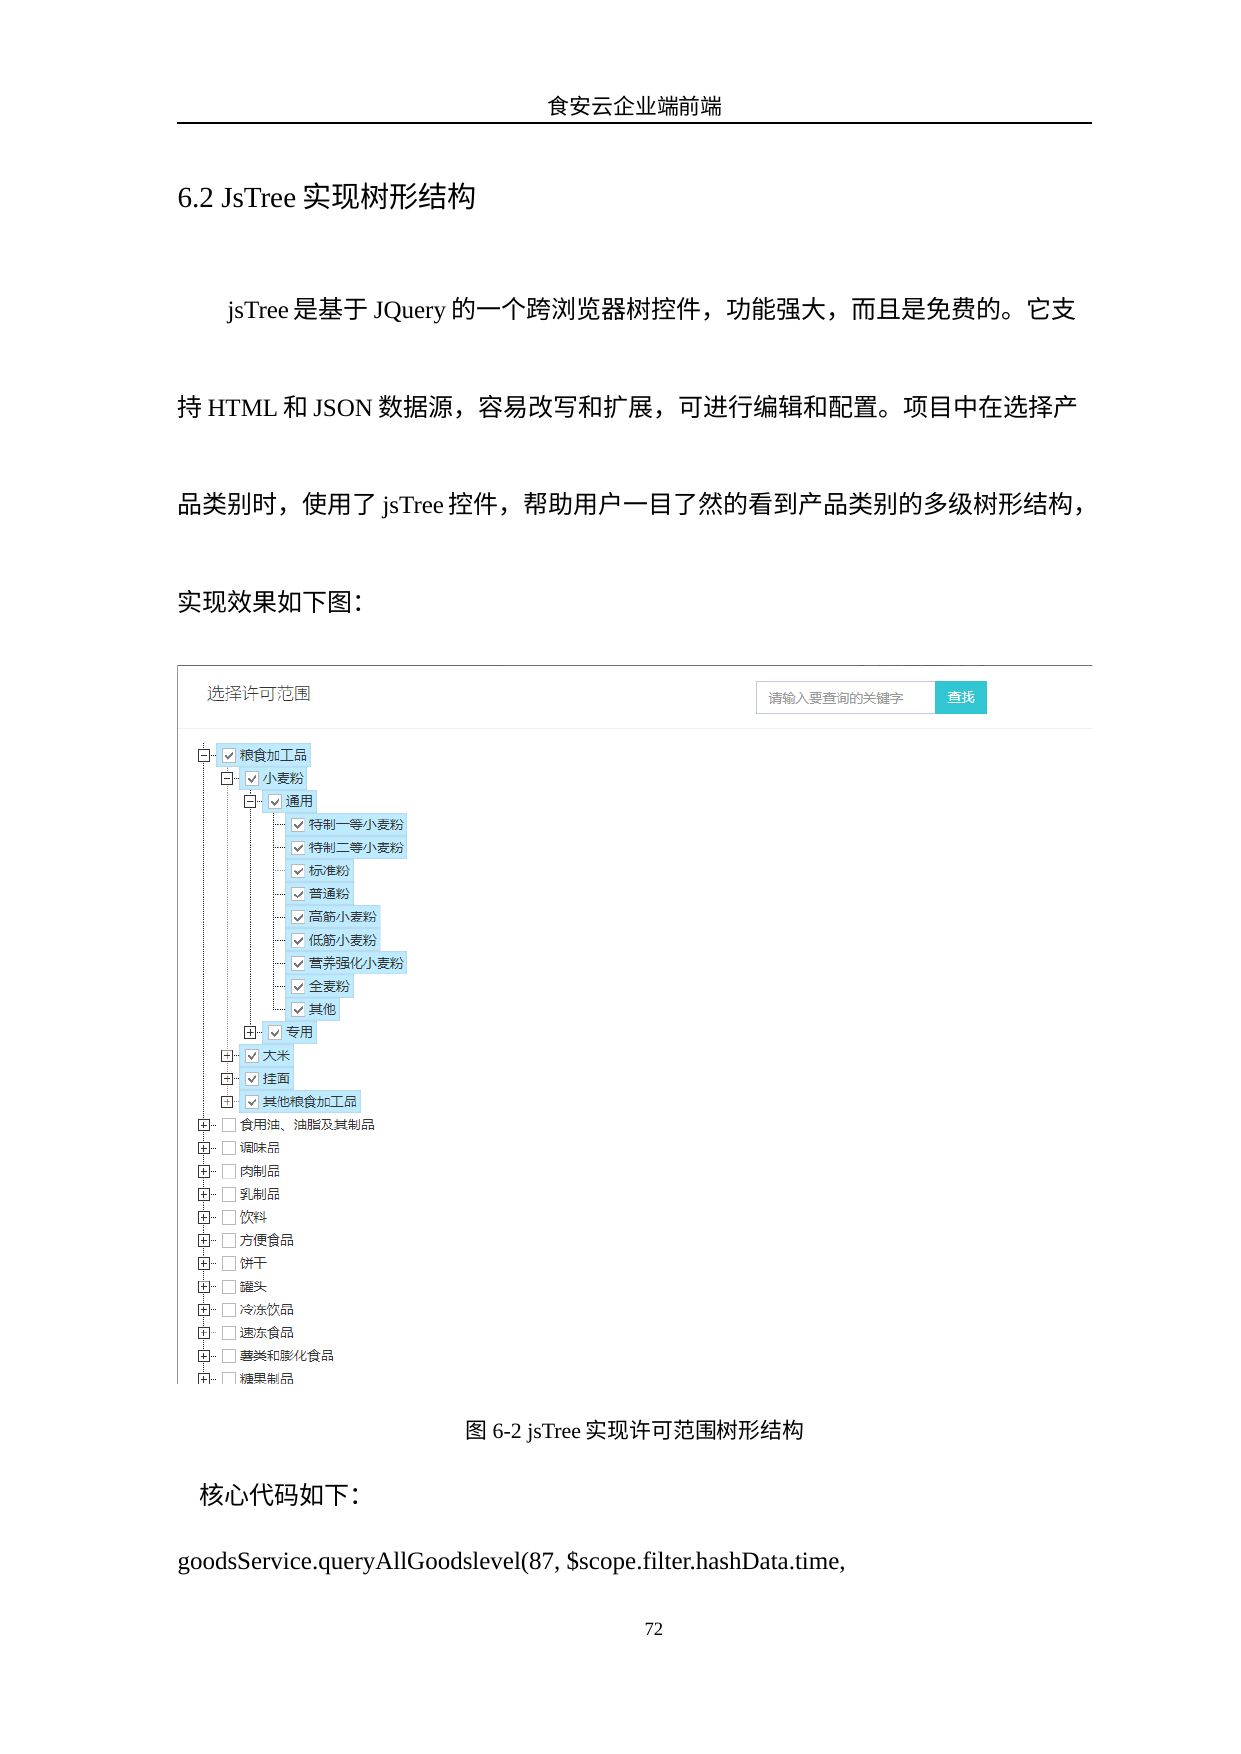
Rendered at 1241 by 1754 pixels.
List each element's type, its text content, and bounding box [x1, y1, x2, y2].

picture [177, 665, 1093, 1384]
text jsTree是基于JQuery的一个跨浏览器树控件，功能强大，而且是免费的。它支持HTML和JSON数据源，容易改写和扩展，可进行编辑和配置。项目中在选择产品类别时，使用了jsTree控件，帮助用户一目了然的看到产品类别的多级树形结构，实现效果如下图： [177, 275, 1092, 633]
text 核心代码如下： [177, 1461, 1092, 1526]
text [177, 1544, 1092, 1577]
subtitle JsTree实现树形结构 [177, 162, 1092, 227]
text 图 6-2 jsTree实现许可范围树形结构 [177, 1413, 1092, 1445]
